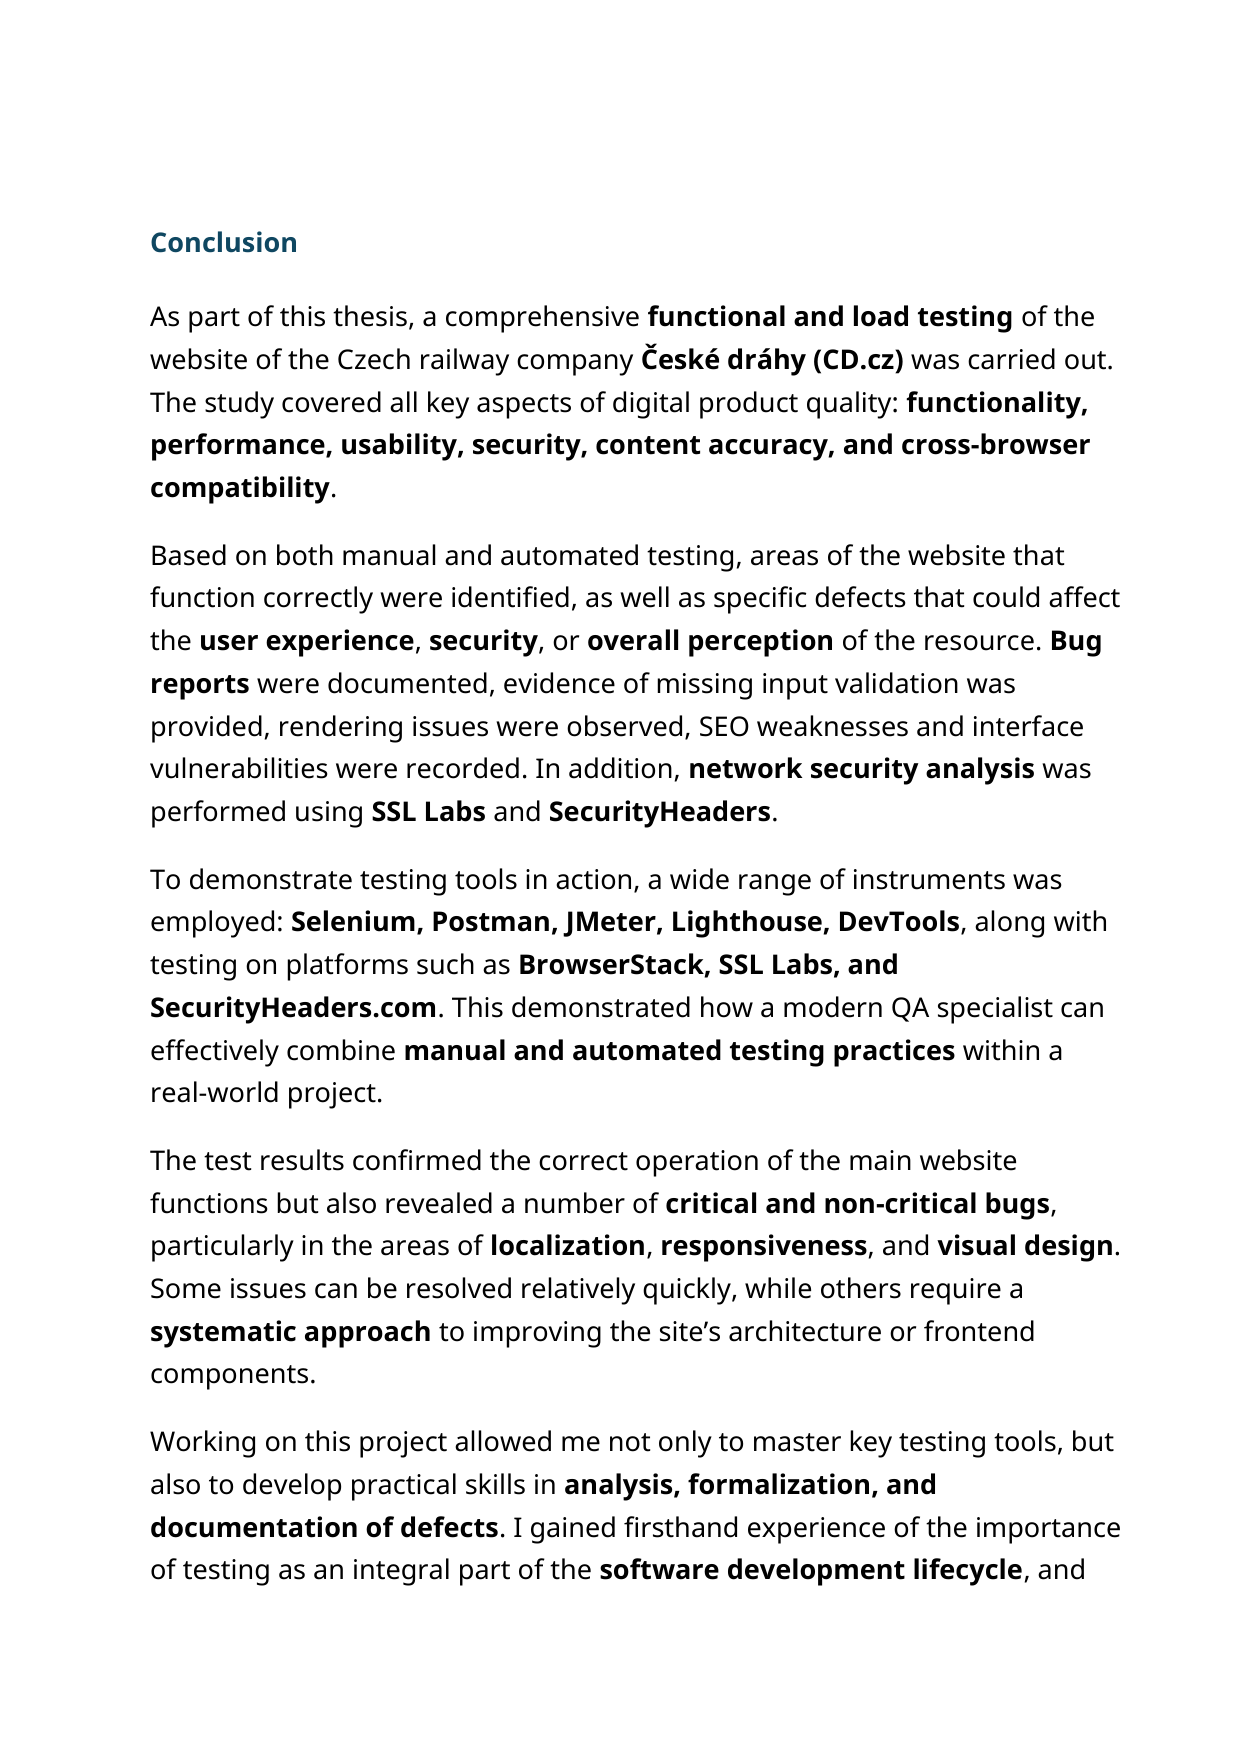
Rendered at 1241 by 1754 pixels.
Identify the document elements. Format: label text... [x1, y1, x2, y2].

text The test results confirmed the correct operation of the main website functions but also revealed a number of critical and non-critical bugs, particularly in the areas of localization, responsiveness, and visual design. Some issues can be resolved relatively quickly, while others require a systematic approach to improving the site’s architecture or frontend components. [150, 1141, 1125, 1392]
text To demonstrate testing tools in action, a wide range of instruments was employed: Selenium, Postman, JMeter, Lighthouse, DevTools, along with testing on platforms such as BrowserStack, SSL Labs, and SecurityHeaders.com. This demonstrated how a modern QA specialist can effectively combine manual and automated testing practices within a real-world project. [150, 860, 1125, 1111]
text Based on both manual and automated testing, areas of the website that function correctly were identified, as well as specific defects that could affect the user experience, security, or overall perception of the resource. Bug reports were documented, evidence of missing input validation was provided, rendering issues were observed, SEO weaknesses and interface vulnerabilities were recorded. In addition, network security analysis was performed using SSL Labs and SecurityHeaders. [150, 536, 1125, 829]
text As part of this thesis, a comprehensive functional and load testing of the website of the Czech railway company České dráhy (CD.cz) was carried out. The study covered all key aspects of digital product quality: functionality, performance, usability, security, content accuracy, and cross-browser compatibility. [150, 298, 1125, 505]
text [150, 1423, 1125, 1588]
subtitle Conclusion [150, 224, 1125, 261]
